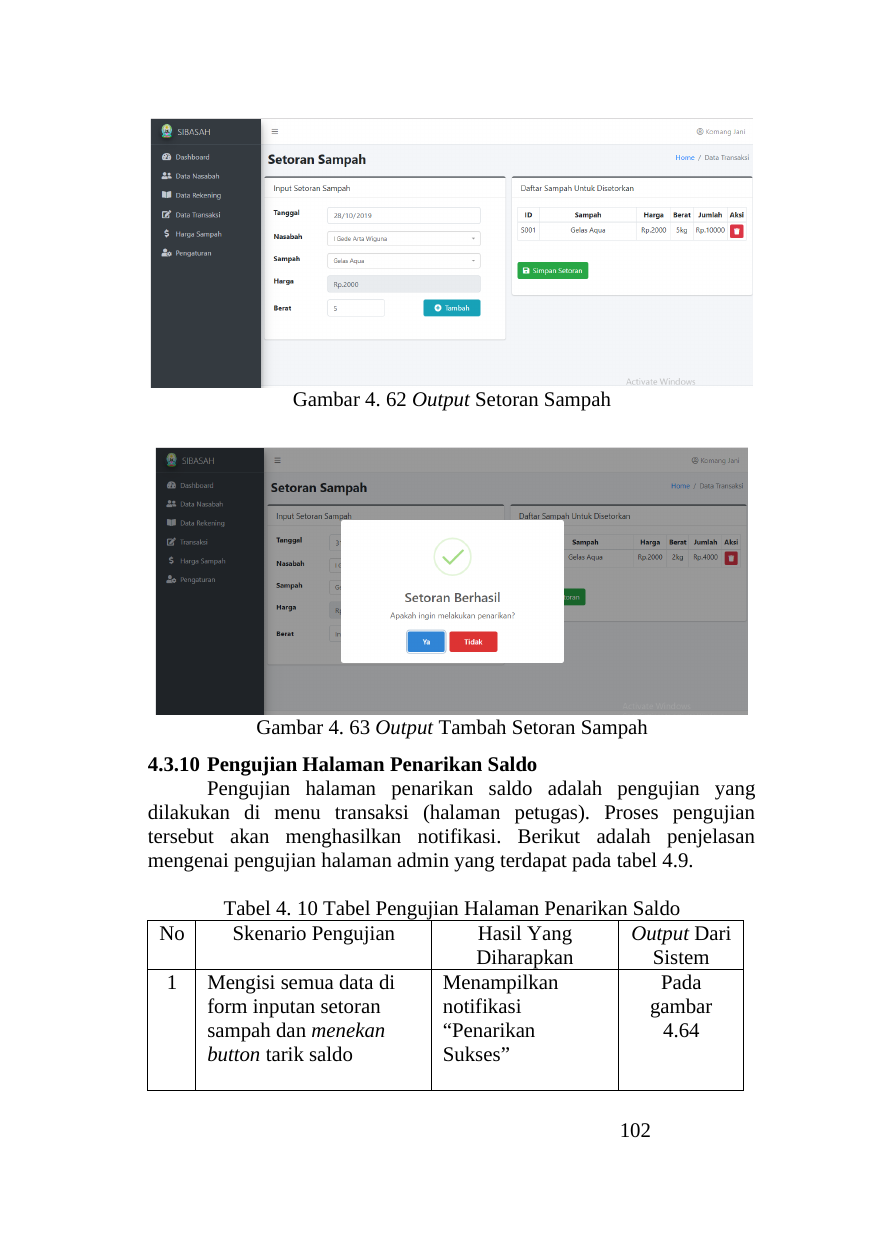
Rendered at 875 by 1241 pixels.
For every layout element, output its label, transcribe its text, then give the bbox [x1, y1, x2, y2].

text Pengujian halaman penarikan saldo adalah pengujian yang dilakukan di menu transaksi (halaman petugas). Proses pengujian tersebut akan menghasilkan notifikasi. Berikut adalah penjelasan mengenai pengujian halaman admin yang terdapat pada tabel 4.9. [148, 776, 756, 872]
picture [150, 118, 753, 388]
table_cell Mengisi semua data di form inputan setoran sampah dan menekan button tarik saldo [196, 970, 431, 1090]
table_header No [148, 921, 195, 969]
picture [155, 447, 748, 715]
table_cell 1 [148, 970, 195, 1090]
table_cell Menampilkan notifikasi “Penarikan Sukses” [432, 970, 618, 1090]
table_header Hasil Yang Diharapkan [432, 921, 618, 969]
table_header Skenario Pengujian [196, 921, 431, 969]
table_cell Pada gambar 4.64 [619, 970, 743, 1090]
text Pengujian Halaman Penarikan Saldo [148, 751, 756, 776]
table_header Output Dari Sistem [619, 921, 743, 969]
